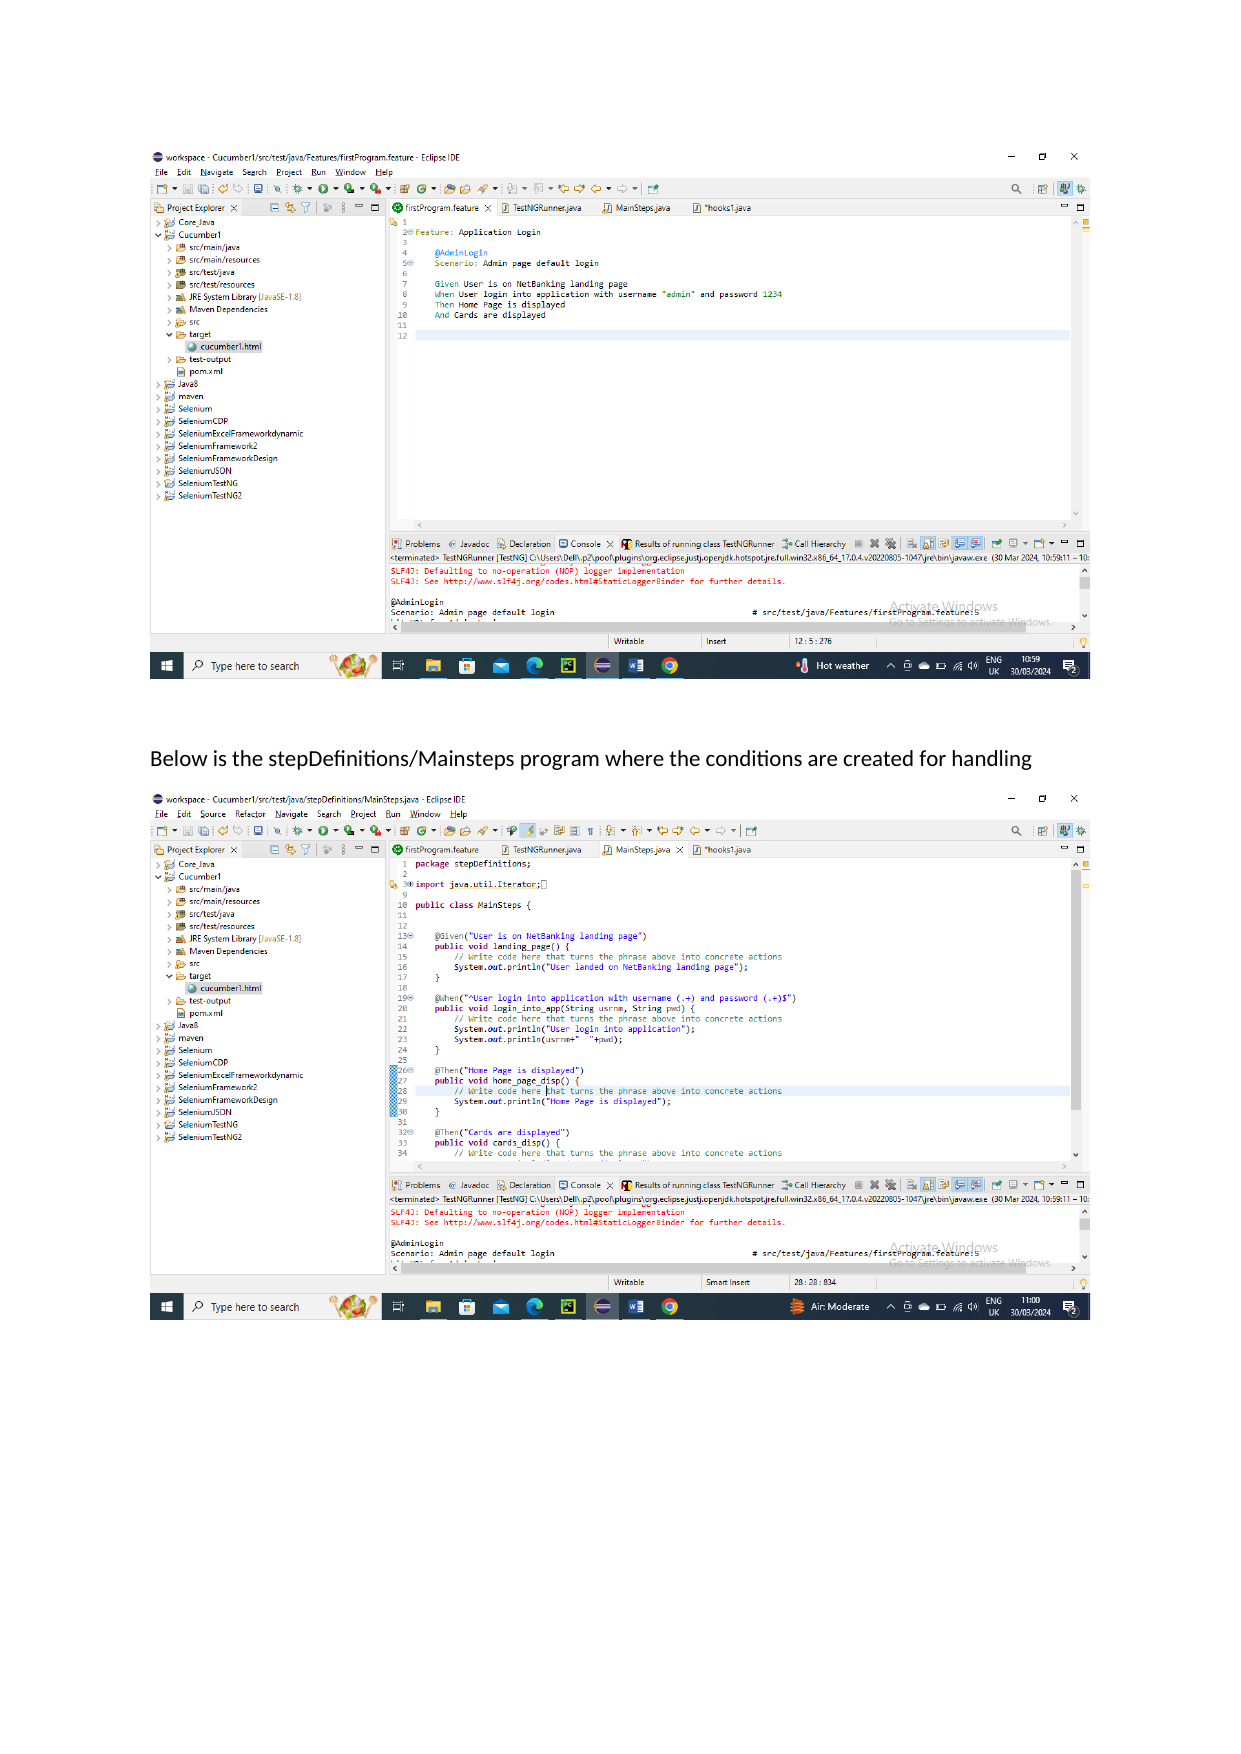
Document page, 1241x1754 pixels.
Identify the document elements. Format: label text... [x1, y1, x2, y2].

picture [150, 150, 1091, 679]
picture [150, 791, 1091, 1320]
text Below is the stepDefinitions/Mainsteps program where the conditions are created for handling [150, 744, 1090, 772]
